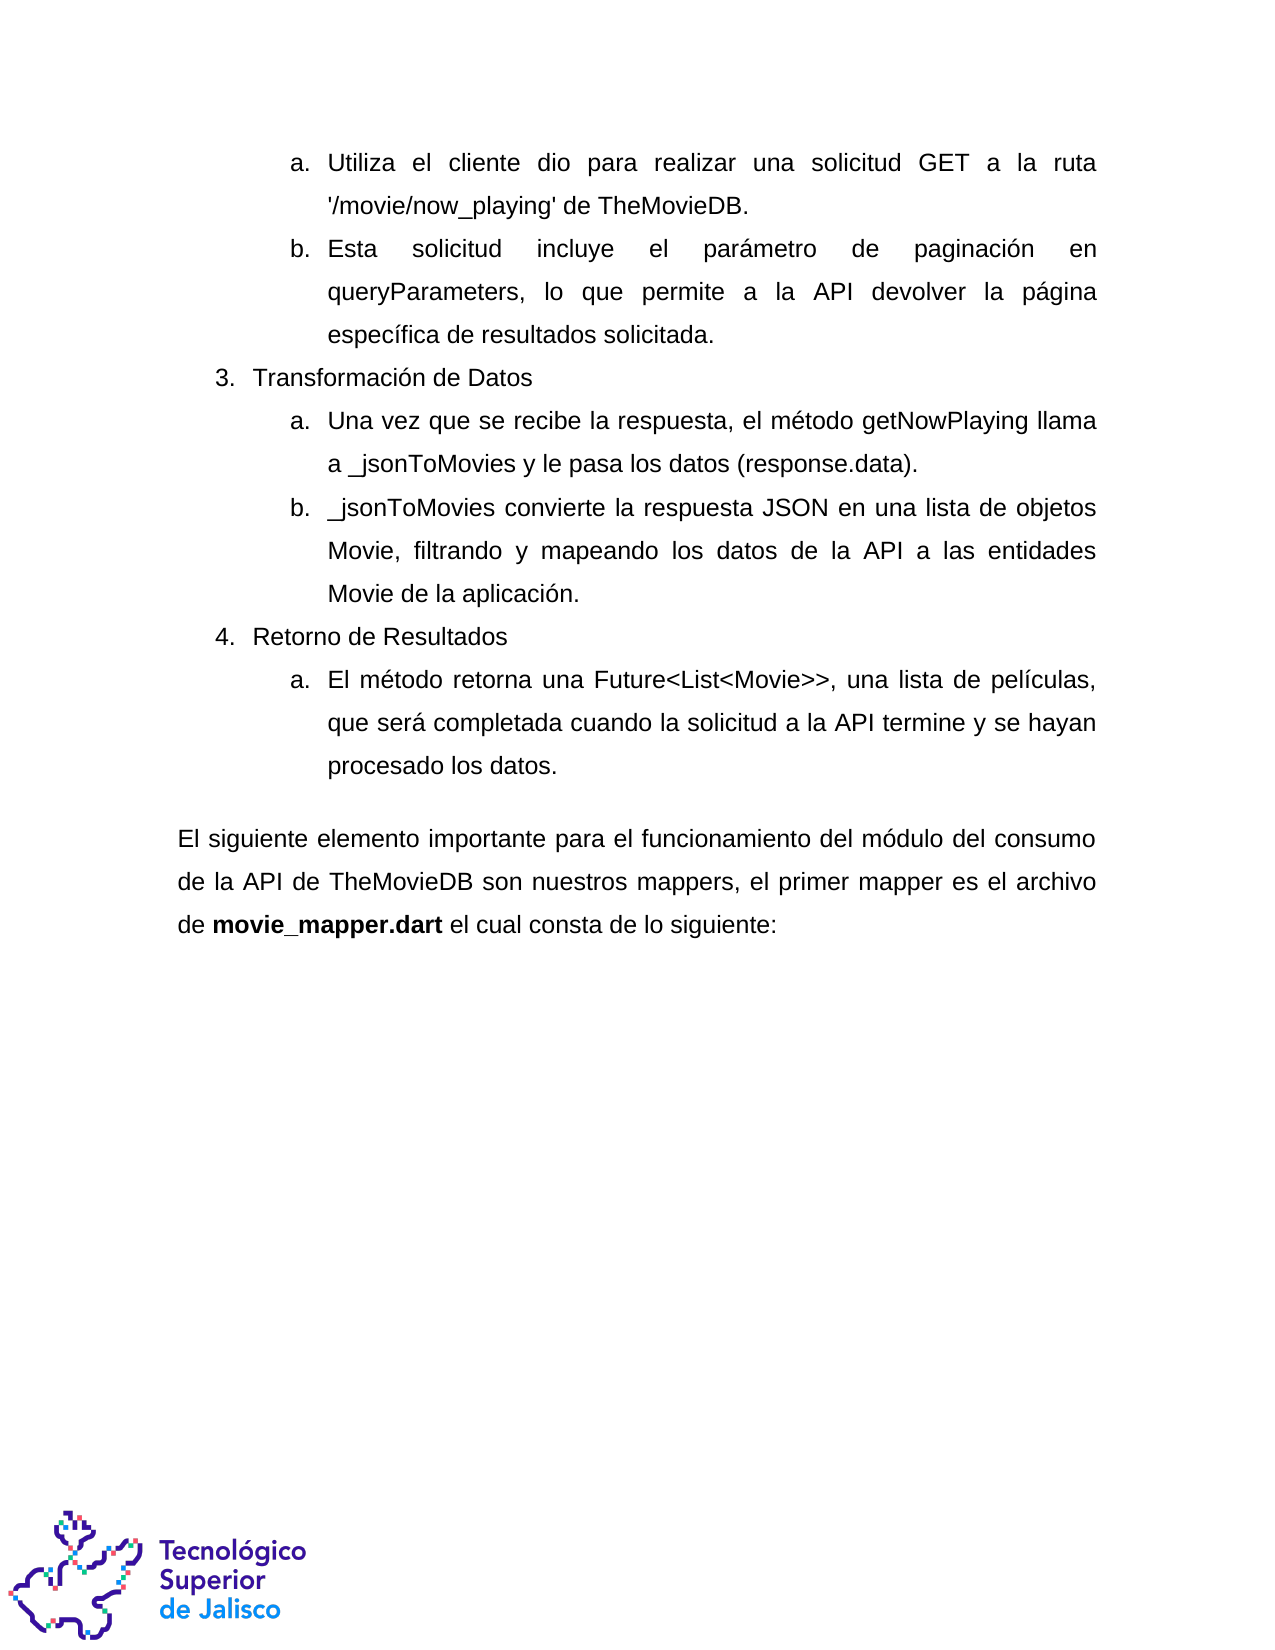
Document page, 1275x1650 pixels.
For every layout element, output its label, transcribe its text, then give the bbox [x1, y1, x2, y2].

text El siguiente elemento importante para el funcionamiento del módulo del consumo de la API de TheMovieDB son nuestros mappers, el primer mapper es el archivo de movie_mapper.dart el cual consta de lo siguiente: [177, 824, 1098, 939]
list Esta solicitud incluye el parámetro de paginación en queryParameters, lo que permite a la API devolver la página específica de resultados solicitada. [290, 234, 1098, 349]
picture [1, 1503, 313, 1647]
list Transformación de Datos [215, 363, 1098, 392]
list El método retorna una Future<List<Movie>>, una lista de películas, que será completada cuando la solicitud a la API termine y se hayan procesado los datos. [290, 665, 1098, 780]
list Una vez que se recibe la respuesta, el método getNowPlaying llama a _jsonToMovies y le pasa los datos (response.data). [290, 406, 1098, 478]
list Utiliza el cliente dio para realizar una solicitud GET a la ruta '/movie/now_playing' de TheMovieDB. [290, 148, 1098, 219]
list _jsonToMovies convierte la respuesta JSON en una lista de objetos Movie, filtrando y mapeando los datos de la API a las entidades Movie de la aplicación. [290, 493, 1098, 608]
list Retorno de Resultados [215, 622, 1098, 651]
